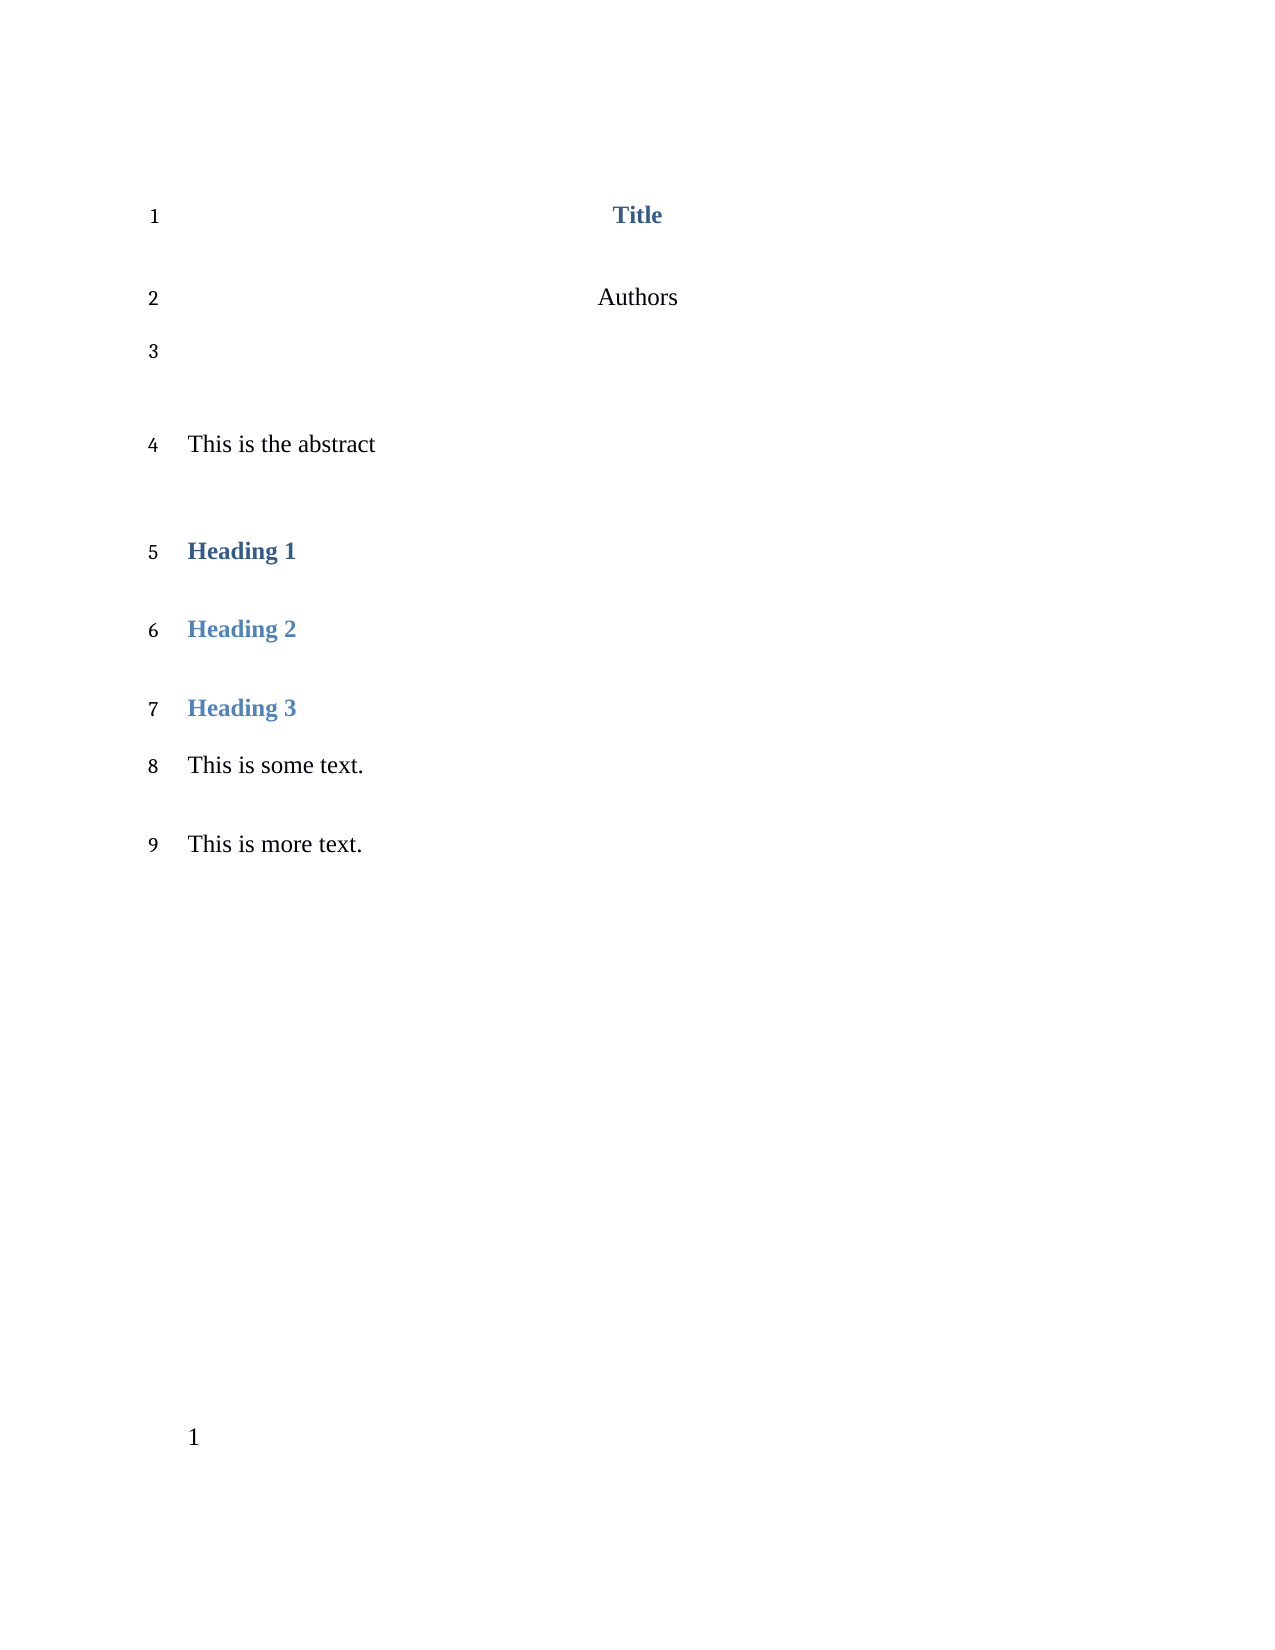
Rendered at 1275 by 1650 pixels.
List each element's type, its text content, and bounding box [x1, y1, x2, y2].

subtitle Heading 2 [187, 614, 1087, 643]
text Authors [187, 282, 1087, 311]
text This is more text. [187, 829, 1087, 857]
subtitle Heading 1 [187, 536, 1087, 565]
subtitle Heading 3 [187, 693, 1087, 722]
title Title [187, 200, 1087, 229]
text This is some text. [187, 750, 1087, 779]
text This is the abstract [187, 429, 1087, 457]
